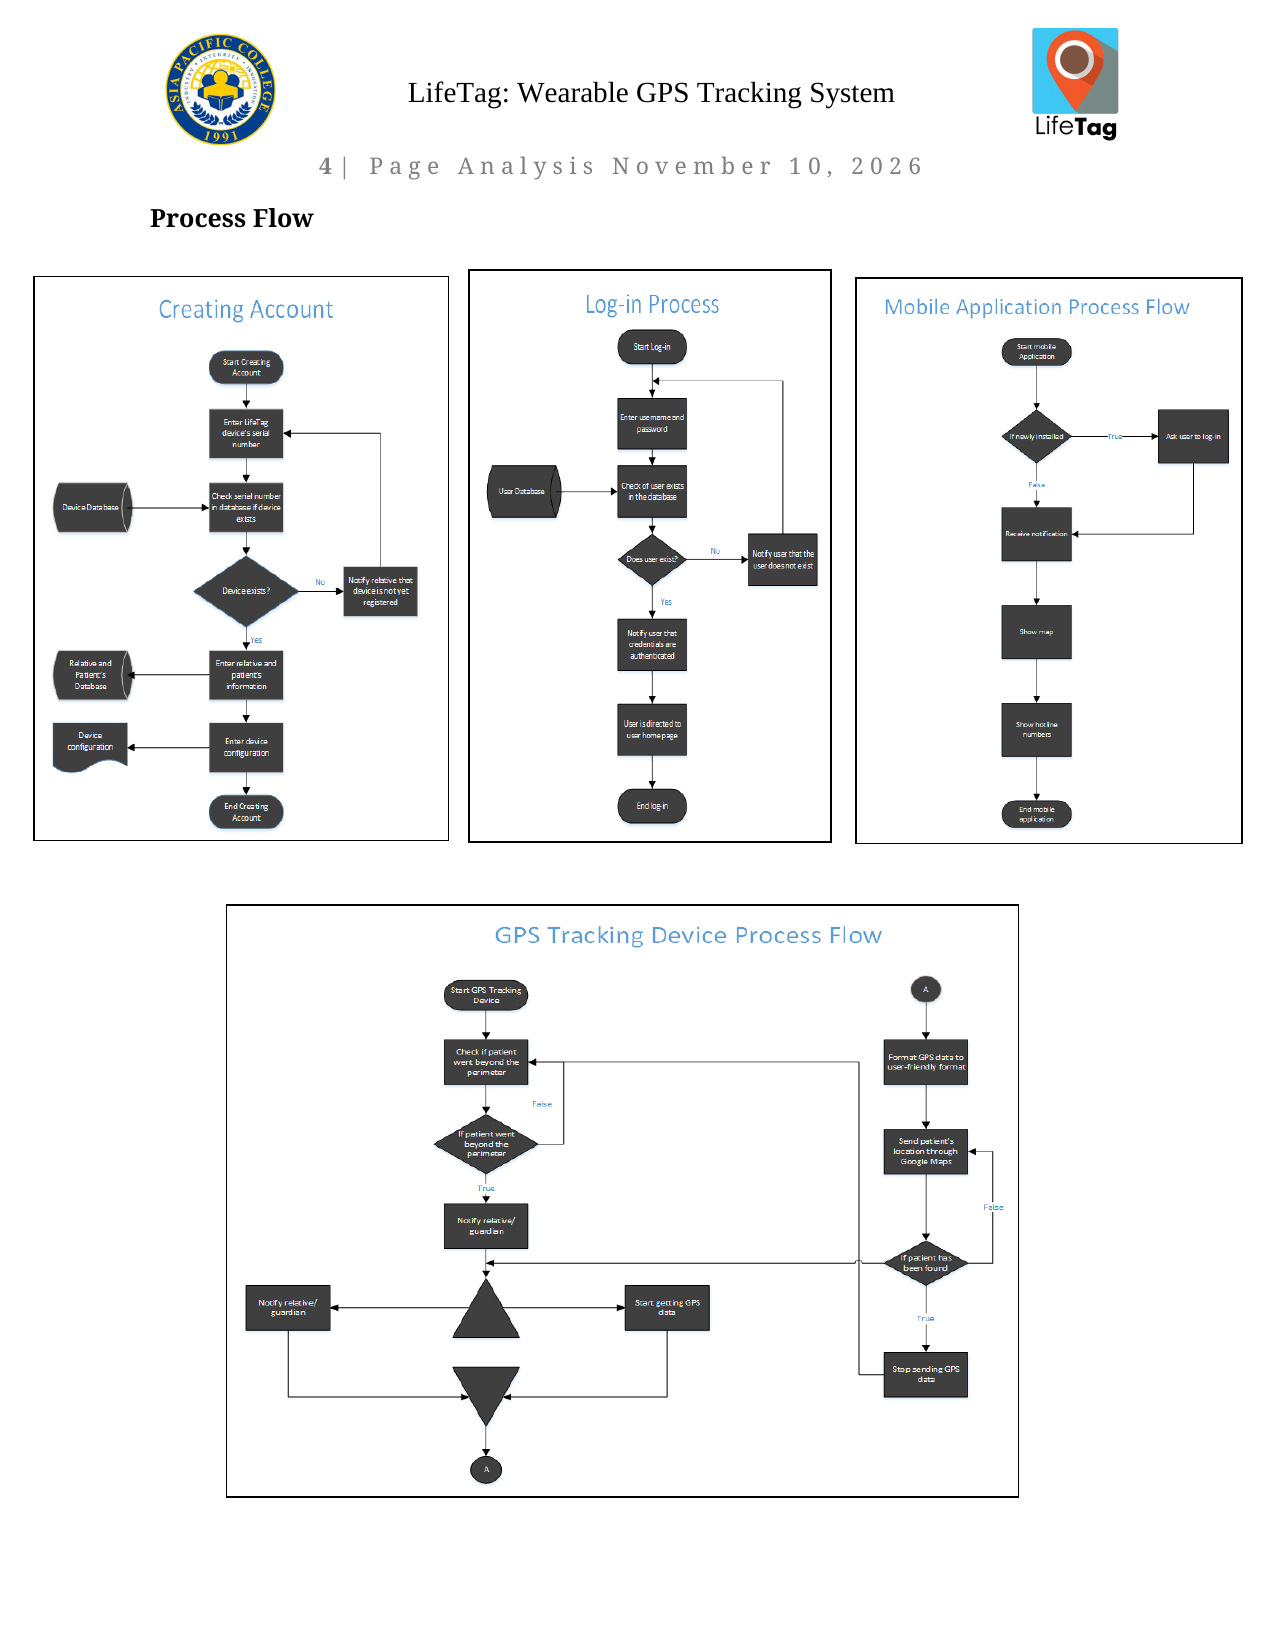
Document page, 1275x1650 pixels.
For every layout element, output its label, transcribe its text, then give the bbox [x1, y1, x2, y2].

picture [1019, 26, 1134, 141]
text Process Flow [150, 200, 1125, 234]
picture [241, 912, 1008, 1489]
picture [483, 277, 822, 831]
text 4| Page Analysis September 10, 2015 [150, 150, 1125, 181]
picture [871, 285, 1232, 833]
picture [165, 34, 276, 145]
picture [49, 283, 440, 834]
